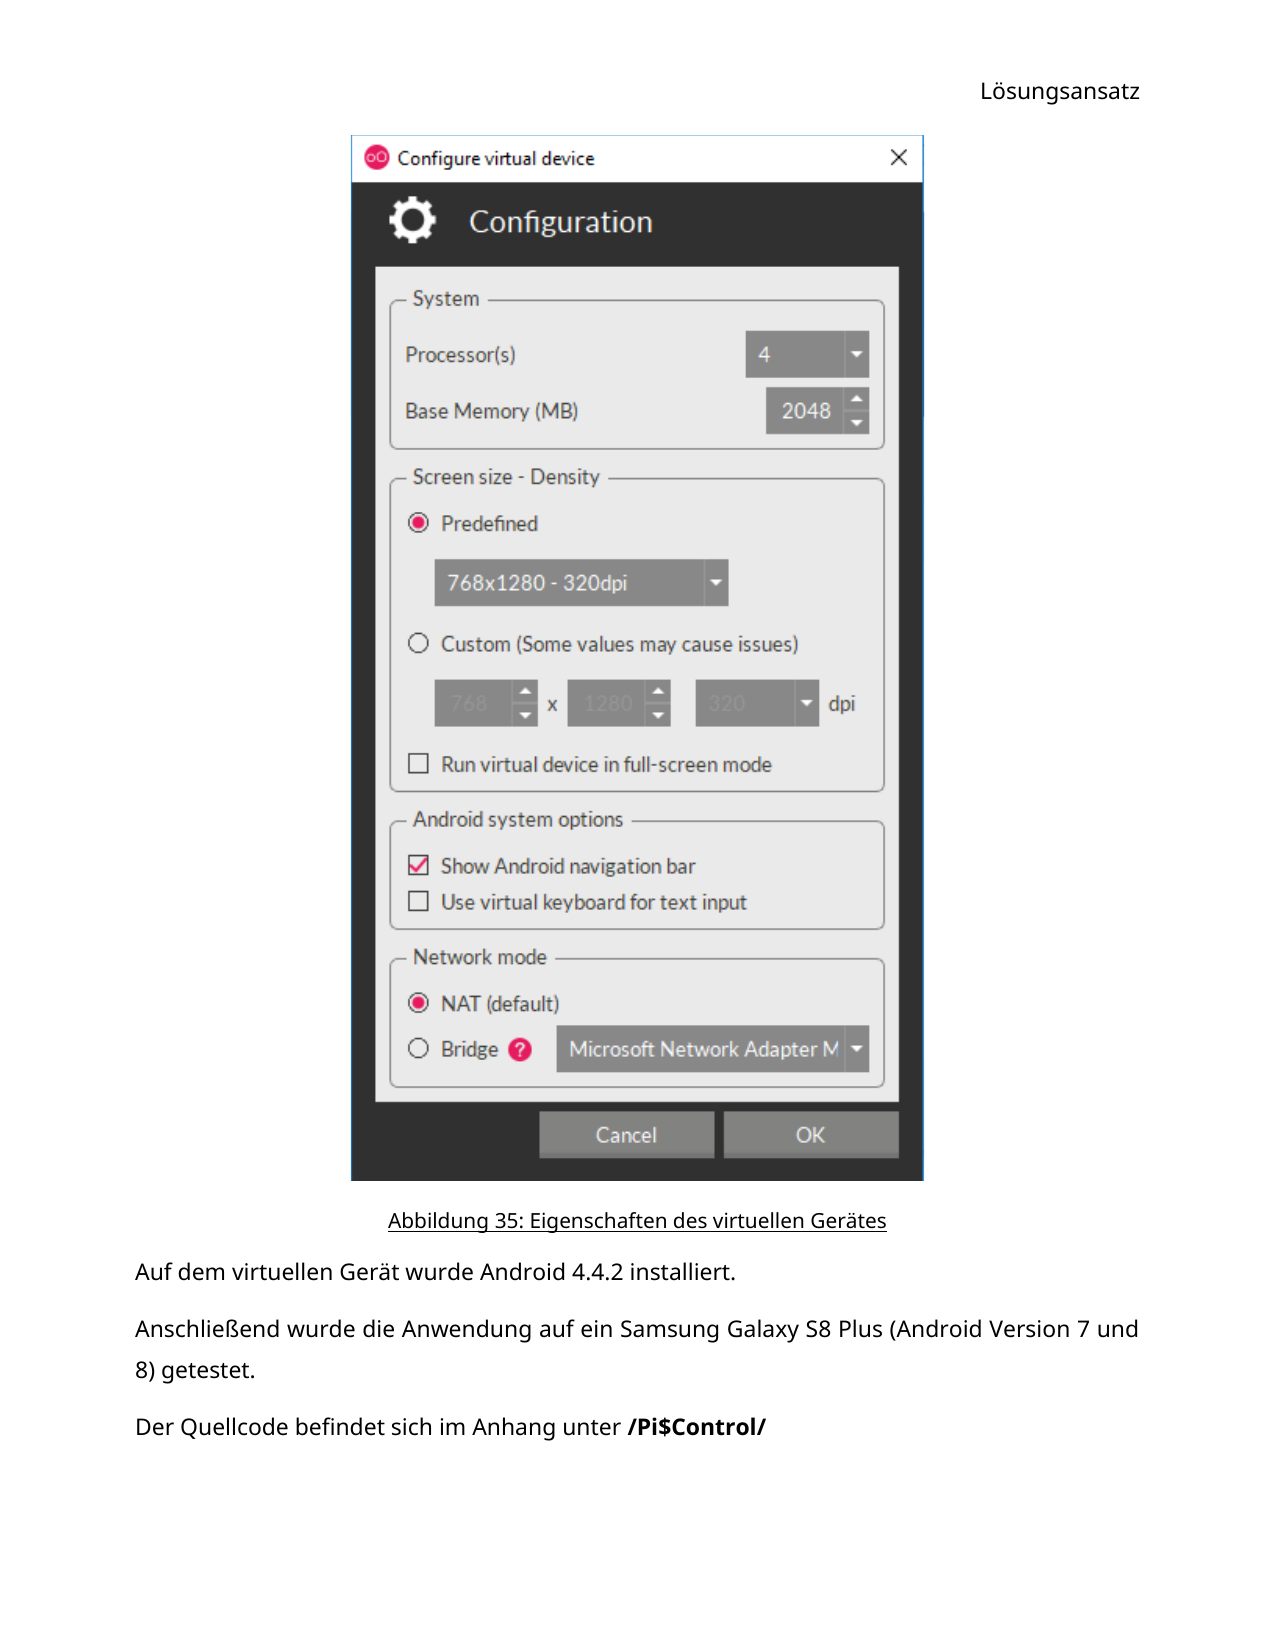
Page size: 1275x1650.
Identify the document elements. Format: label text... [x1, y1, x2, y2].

text Abbildung 35: Eigenschaften des virtuellen Gerätes [135, 1206, 1140, 1235]
picture [350, 135, 925, 1181]
text Der Quellcode befindet sich im Anhang unter /Pi$Control/ [135, 1411, 1140, 1442]
text Anschließend wurde die Anwendung auf ein Samsung Galaxy S8 Plus (Android Version 7 und 8) getestet. [135, 1313, 1140, 1385]
text Auf dem virtuellen Gerät wurde Android 4.4.2 installiert. [135, 1256, 1140, 1287]
